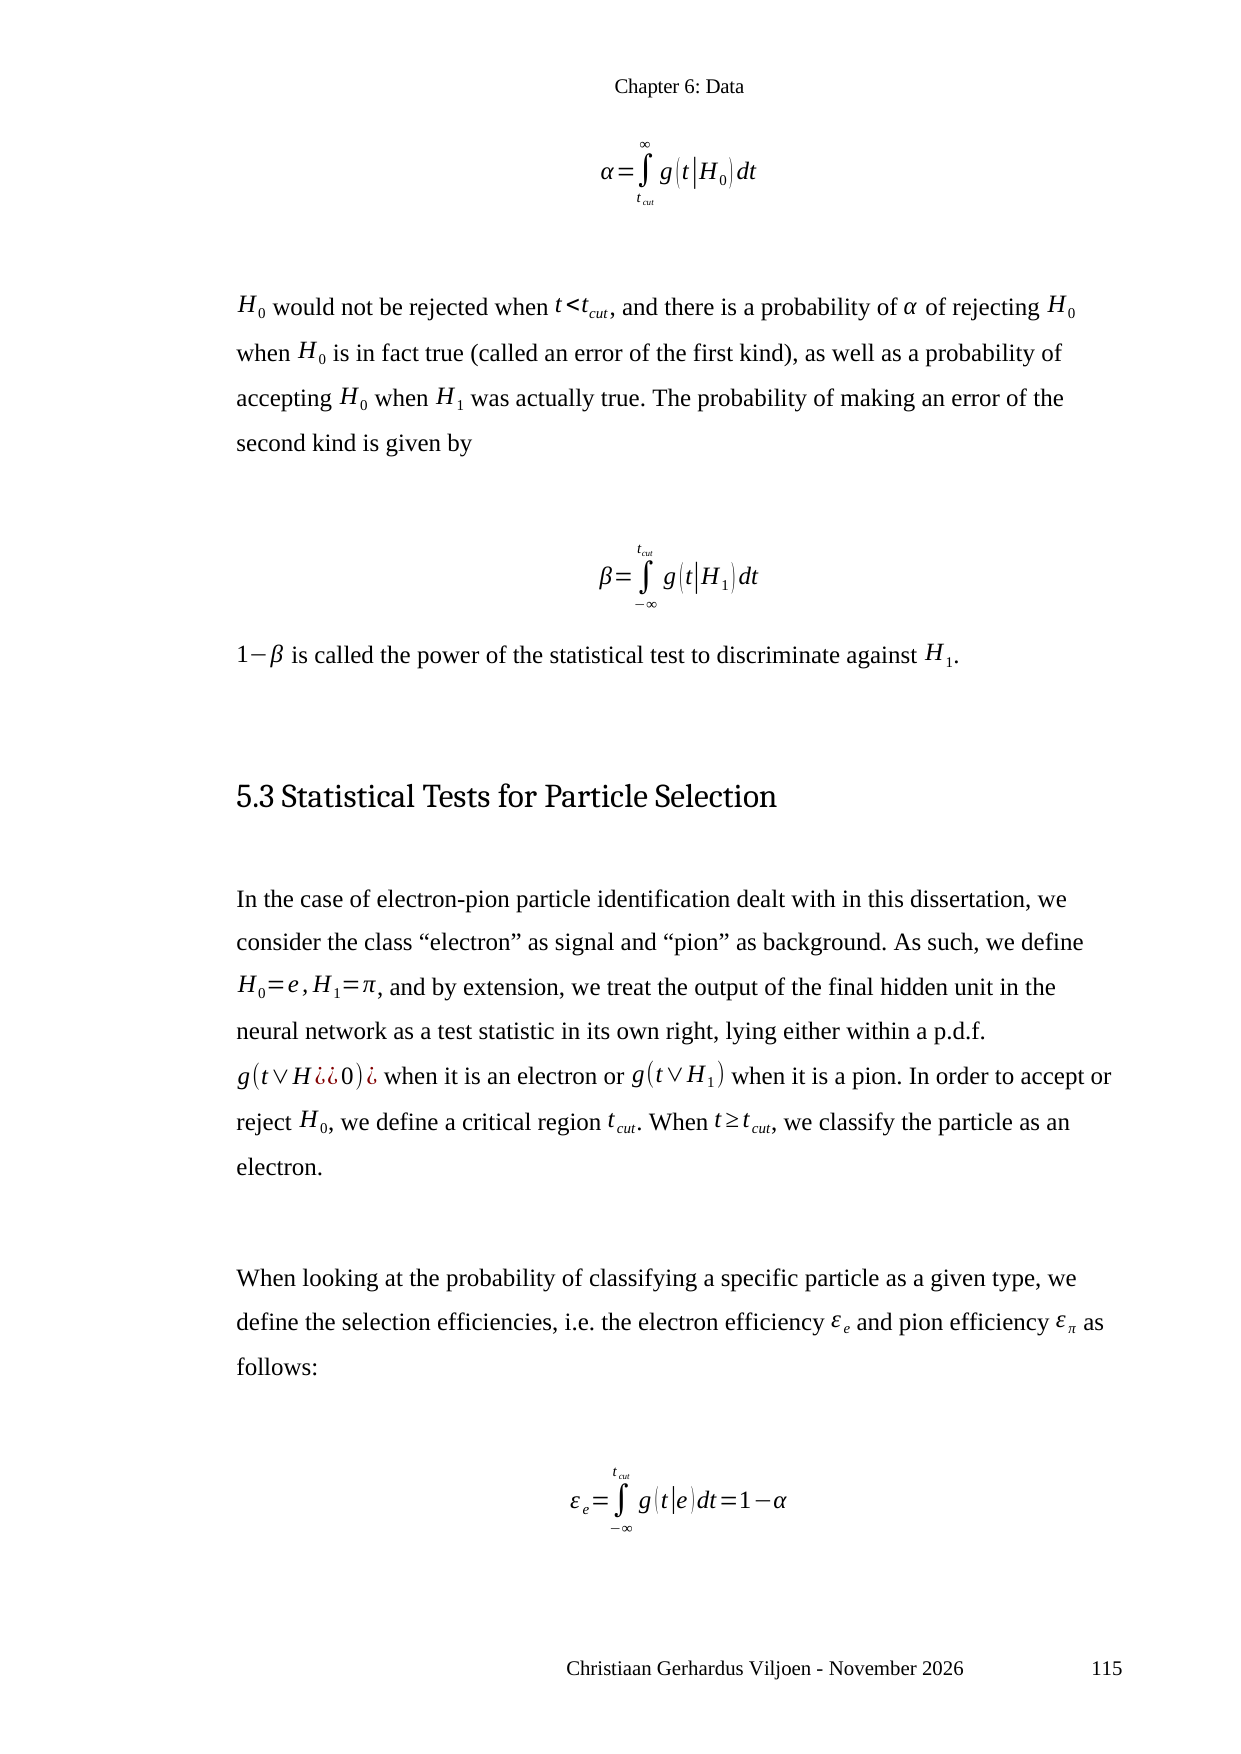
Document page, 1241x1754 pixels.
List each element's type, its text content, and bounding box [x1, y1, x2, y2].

text would not be rejected when , and there is a probability of of rejecting when is in fact true (called an error of the first kind), as well as a probability of accepting when was actually true. The probability of making an error of the second kind is given by [236, 291, 1122, 457]
text In the case of electron-pion particle identification dealt with in this dissertation, we consider the class “electron” as signal and “pion” as background. As such, we define , and by extension, we treat the output of the final hidden unit in the neural network as a test statistic in its own right, lying either within a p.d.f. when it is an electron or when it is a pion. In order to accept or reject , we define a critical region . When , we classify the particle as an electron. [236, 884, 1122, 1180]
text is called the power of the statistical test to discriminate against . [236, 639, 1122, 670]
subtitle Statistical Tests for Particle Selection [236, 778, 1122, 816]
text When looking at the probability of classifying a specific particle as a given type, we define the selection efficiencies, i.e. the electron efficiency and pion efficiency as follows: [236, 1263, 1122, 1380]
